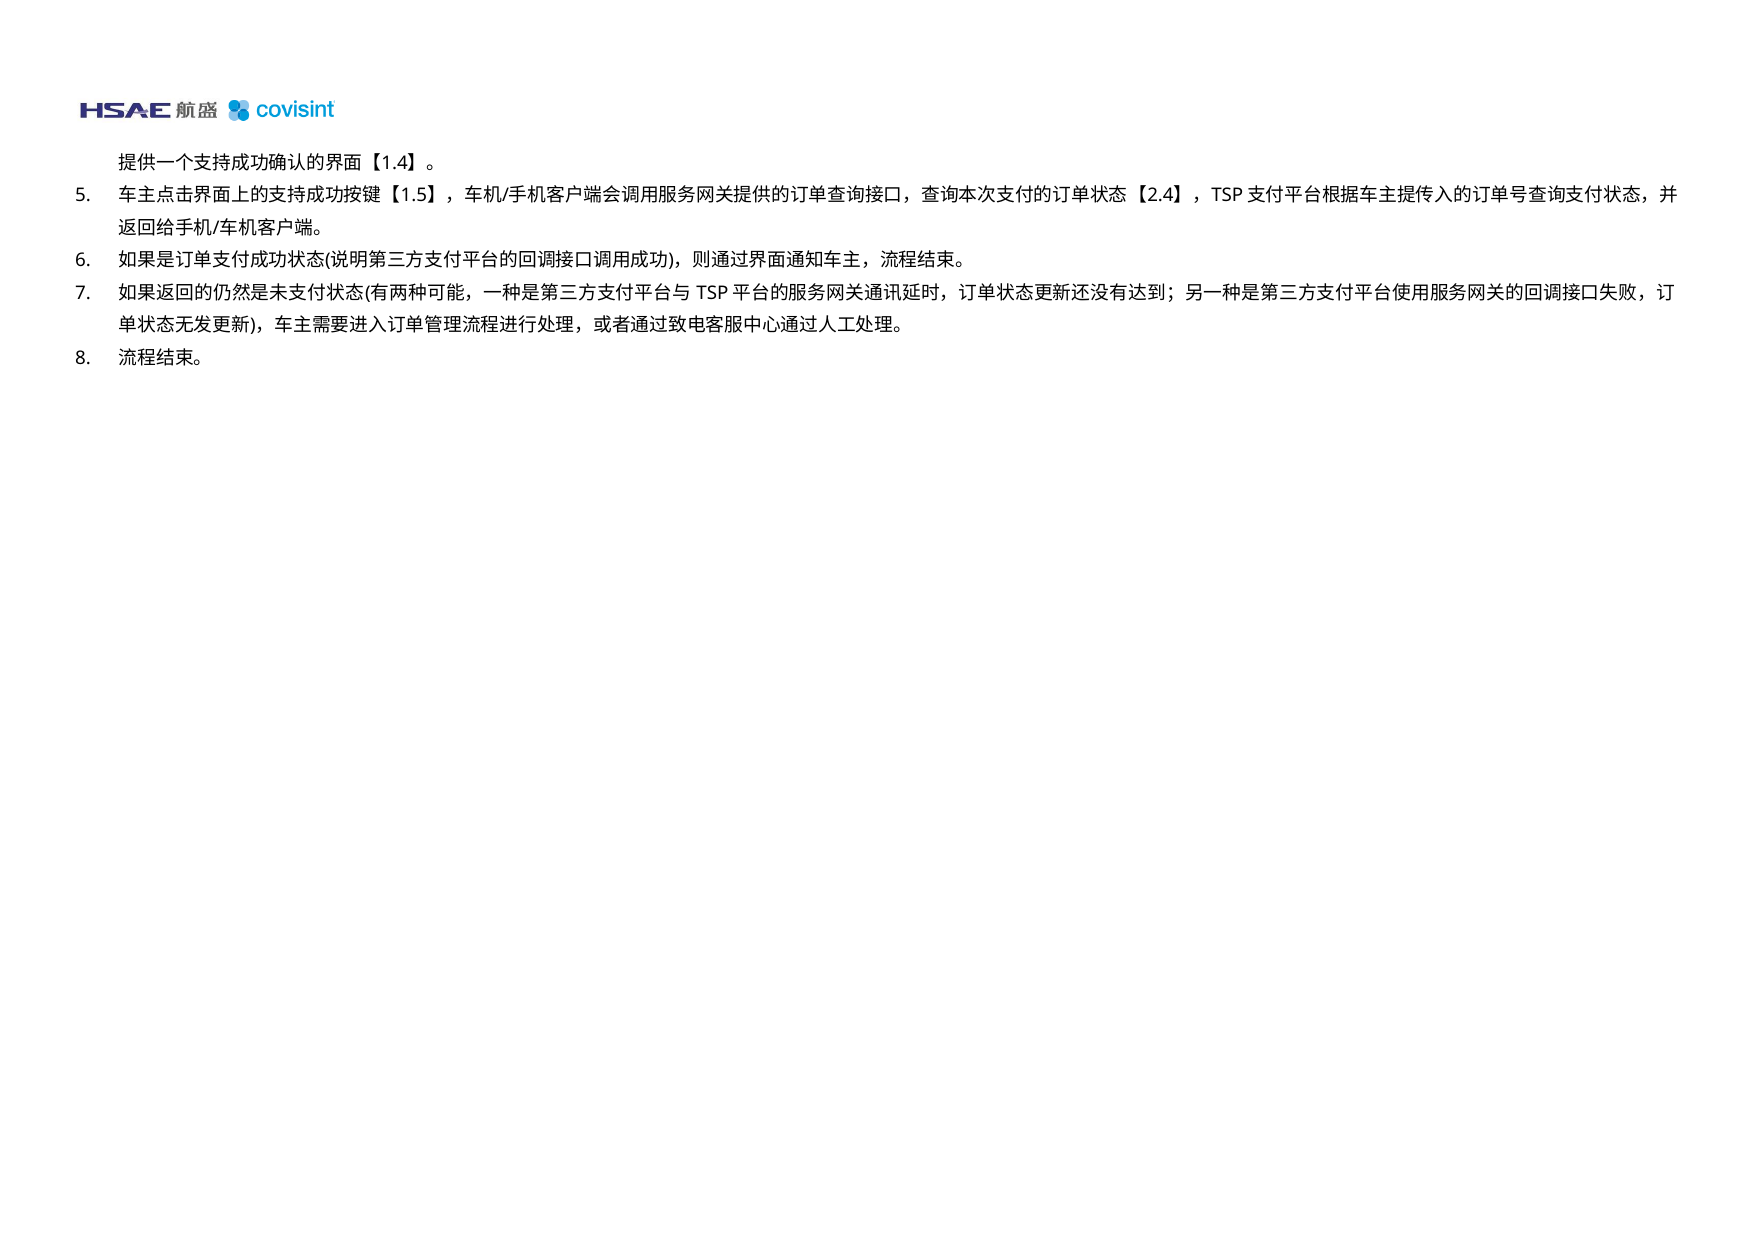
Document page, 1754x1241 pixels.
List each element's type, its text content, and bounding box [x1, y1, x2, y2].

list 流程结束。 [75, 340, 1679, 372]
picture [228, 88, 335, 132]
list 支付流程根据依据车主所选择的第三方平台而定，如果支付成功，第三方支付平台会统一调用TSP平台服务网关提供的回调接口【2.3】，更新本次支付订单的状态【3.2】，同时为支付用户提供一个支持成功确认的界面【1.4】。 [75, 145, 1679, 177]
list 如果返回的仍然是未支付状态(有两种可能，一种是第三方支付平台与TSP平台的服务网关通讯延时，订单状态更新还没有达到；另一种是第三方支付平台使用服务网关的回调接口失败，订单状态无发更新)，车主需要进入订单管理流程进行处理，或者通过致电客服中心通过人工处理。 [75, 275, 1679, 340]
list 如果是订单支付成功状态(说明第三方支付平台的回调接口调用成功)，则通过界面通知车主，流程结束。 [75, 242, 1679, 275]
picture [75, 89, 224, 132]
list 车主点击界面上的支持成功按键【1.5】，车机/手机客户端会调用服务网关提供的订单查询接口，查询本次支付的订单状态【2.4】，TSP支付平台根据车主提传入的订单号查询支付状态，并返回给手机/车机客户端。 [75, 177, 1679, 242]
